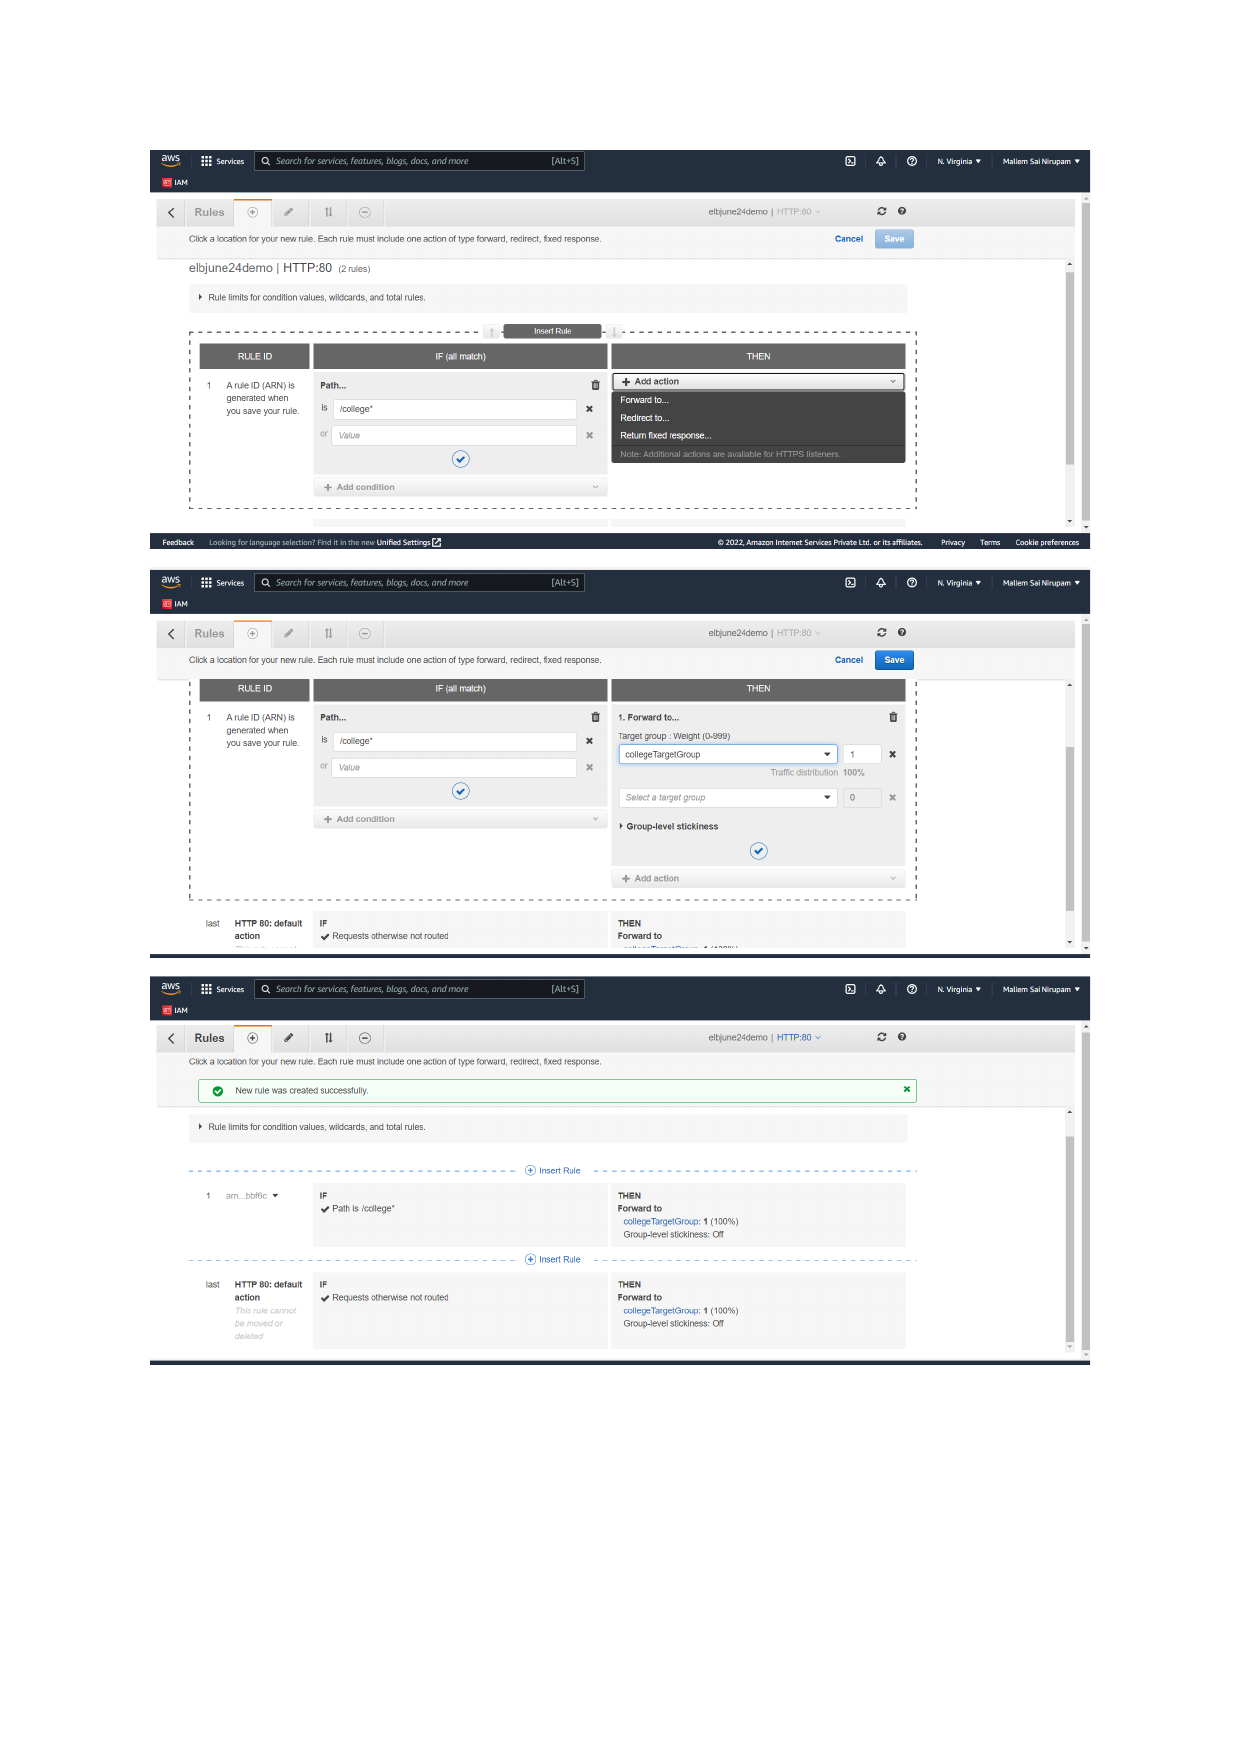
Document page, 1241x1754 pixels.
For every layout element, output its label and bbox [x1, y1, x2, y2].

picture [150, 976, 1091, 1365]
picture [150, 150, 1091, 549]
picture [150, 567, 1091, 958]
